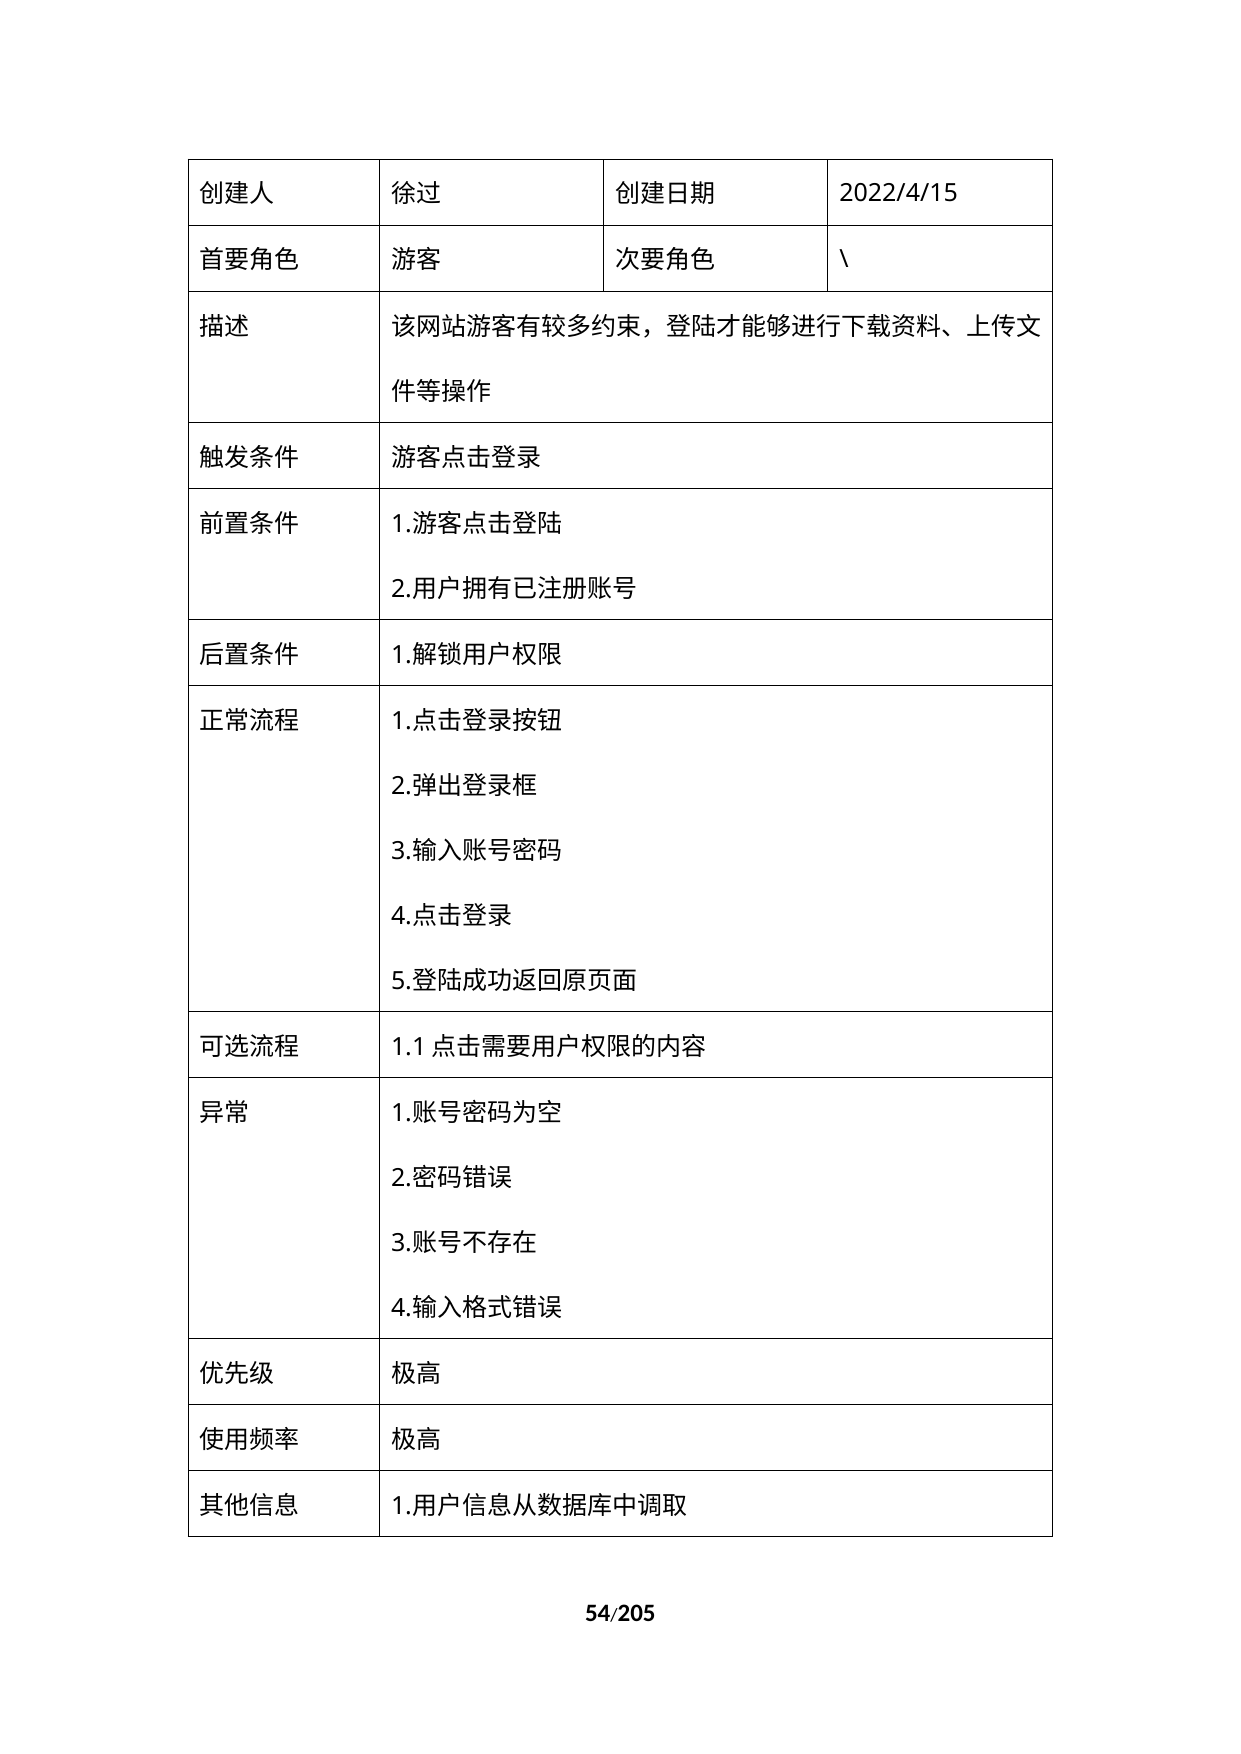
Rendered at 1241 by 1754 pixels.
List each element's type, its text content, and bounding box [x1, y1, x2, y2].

table_cell 可选流程 [189, 1012, 379, 1077]
table_cell 2022/4/15 [828, 160, 1052, 224]
table_cell 创建日期 [604, 160, 827, 224]
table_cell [380, 1471, 1052, 1536]
table_cell 1.1点击需要用户权限的内容 [380, 1012, 1052, 1077]
table_cell \ [828, 226, 1052, 291]
table_cell 正常流程 [189, 686, 379, 1011]
table_cell 极高 [380, 1405, 1052, 1470]
table_cell 其他信息 [189, 1471, 379, 1536]
table_cell 1.游客点击登陆 2.用户拥有已注册账号 [380, 489, 1052, 619]
table_cell 1.点击登录按钮 2.弹出登录框 3.输入账号密码 4.点击登录 5.登陆成功返回原页面 [380, 686, 1052, 1011]
table_cell 1.账号密码为空 2.密码错误 3.账号不存在 4.输入格式错误 [380, 1078, 1052, 1338]
table_cell 首要角色 [189, 226, 379, 291]
table_cell 触发条件 [189, 423, 379, 488]
table_cell 创建人 [189, 160, 379, 224]
table_cell 徐过 [380, 160, 603, 224]
table_cell 描述 [189, 292, 379, 422]
table_cell 游客 [380, 226, 603, 291]
table_cell 后置条件 [189, 620, 379, 685]
table_cell 前置条件 [189, 489, 379, 619]
table_cell 1.解锁用户权限 [380, 620, 1052, 685]
table_cell 异常 [189, 1078, 379, 1338]
table_cell 次要角色 [604, 226, 827, 291]
table_cell 使用频率 [189, 1405, 379, 1470]
table_cell 该网站游客有较多约束，登陆才能够进行下载资料、上传文件等操作 [380, 292, 1052, 422]
table_cell 优先级 [189, 1339, 379, 1404]
table_cell 游客点击登录 [380, 423, 1052, 488]
table_cell 极高 [380, 1339, 1052, 1404]
